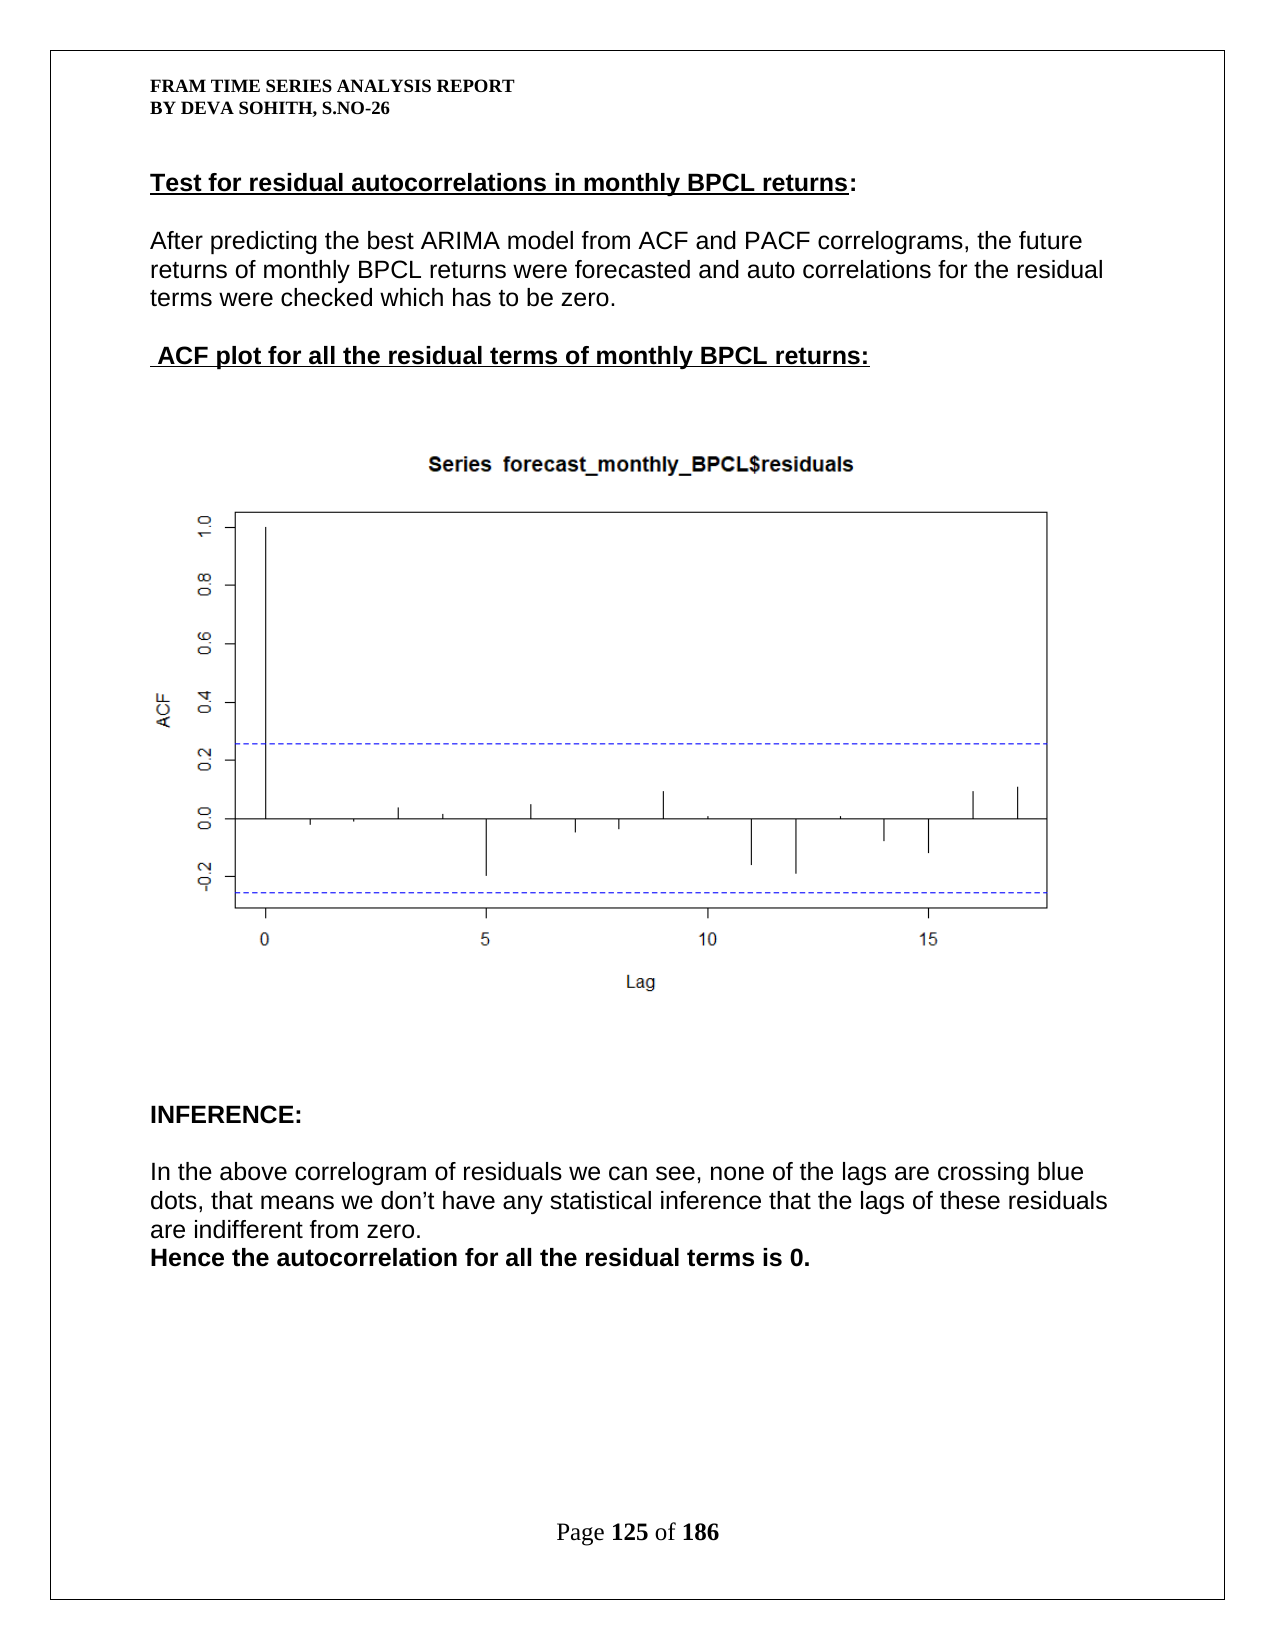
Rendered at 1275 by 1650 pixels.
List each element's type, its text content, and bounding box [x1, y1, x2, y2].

text After predicting the best ARIMA model from ACF and PACF correlograms, the future returns of monthly BPCL returns were forecasted and auto correlations for the residual terms were checked which has to be zero. [150, 226, 1125, 312]
text ACF plot for all the residual terms of monthly BPCL returns: [150, 341, 1125, 370]
picture [150, 427, 1091, 1014]
text INFERENCE: [150, 1100, 1125, 1128]
text In the above correlogram of residuals we can see, none of the lags are crossing blue dots, that means we don’t have any statistical inference that the lags of these residuals are indifferent from zero. [150, 1157, 1125, 1243]
text Test for residual autocorrelations in monthly BPCL returns: [150, 168, 1125, 197]
text Hence the autocorrelation for all the residual terms is 0. [150, 1243, 1125, 1272]
